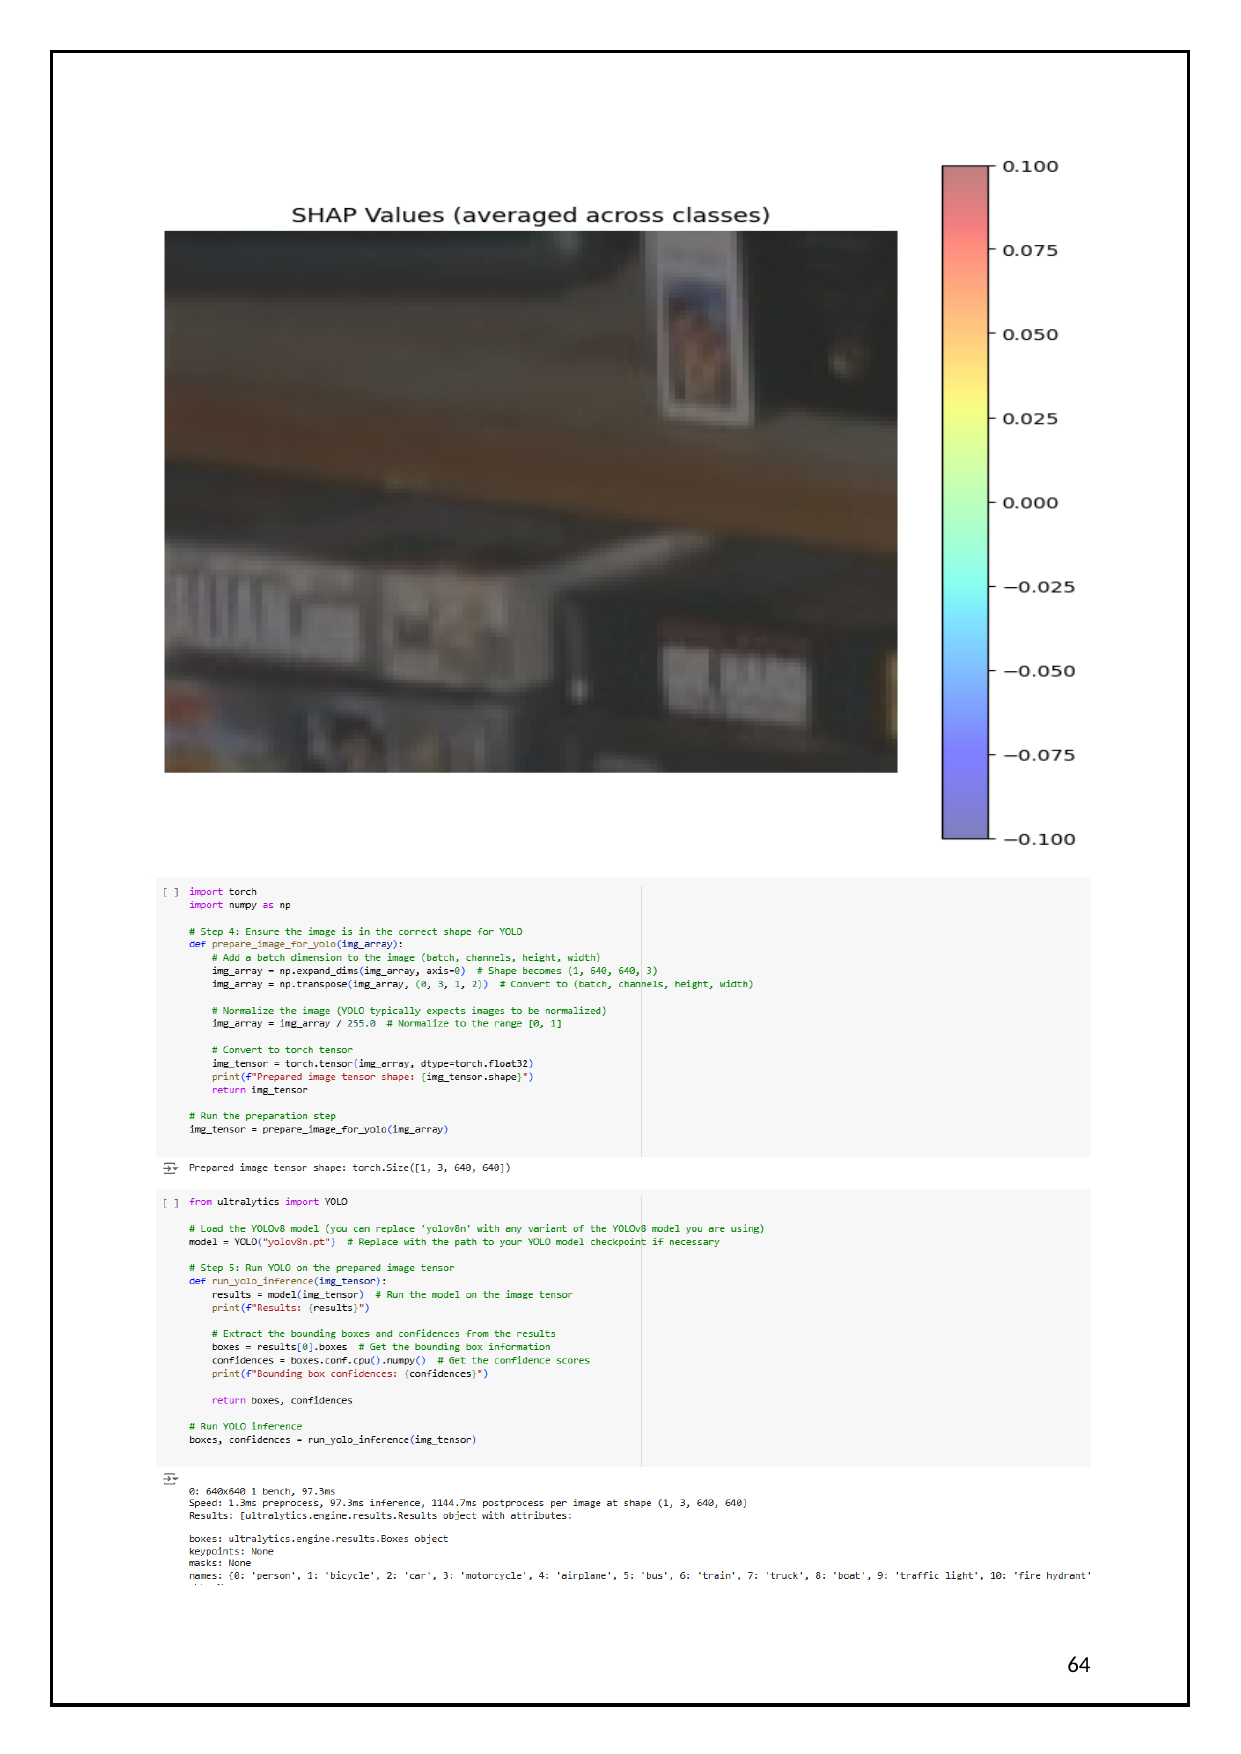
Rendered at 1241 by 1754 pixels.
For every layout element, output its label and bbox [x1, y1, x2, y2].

picture [150, 876, 1091, 1585]
picture [150, 150, 1091, 858]
